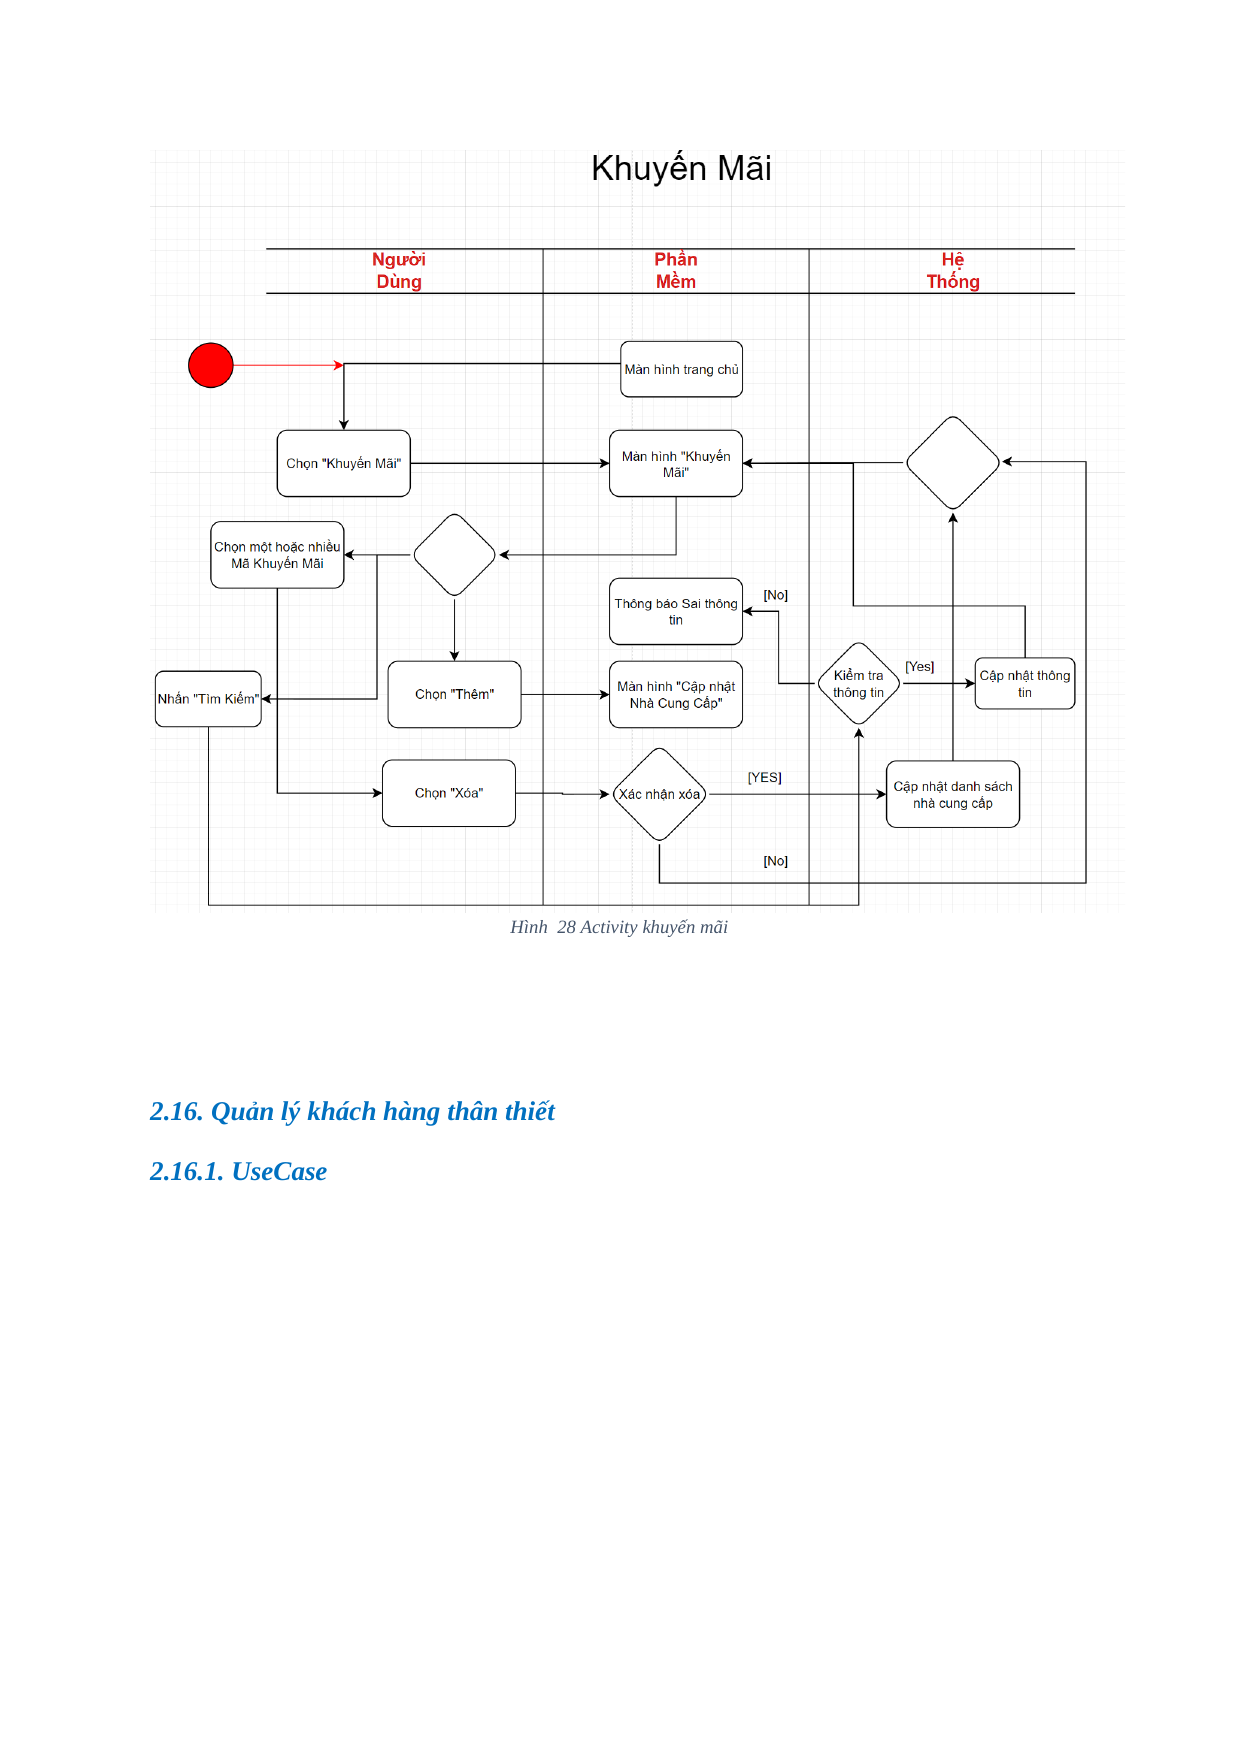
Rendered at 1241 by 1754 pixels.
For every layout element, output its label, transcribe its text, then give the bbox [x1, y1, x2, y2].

subtitle 2.16. Quản lý khách hàng thân thiết [150, 1095, 1090, 1126]
picture [150, 150, 1125, 913]
subtitle 2.16.1. UseCase [150, 1155, 1090, 1186]
